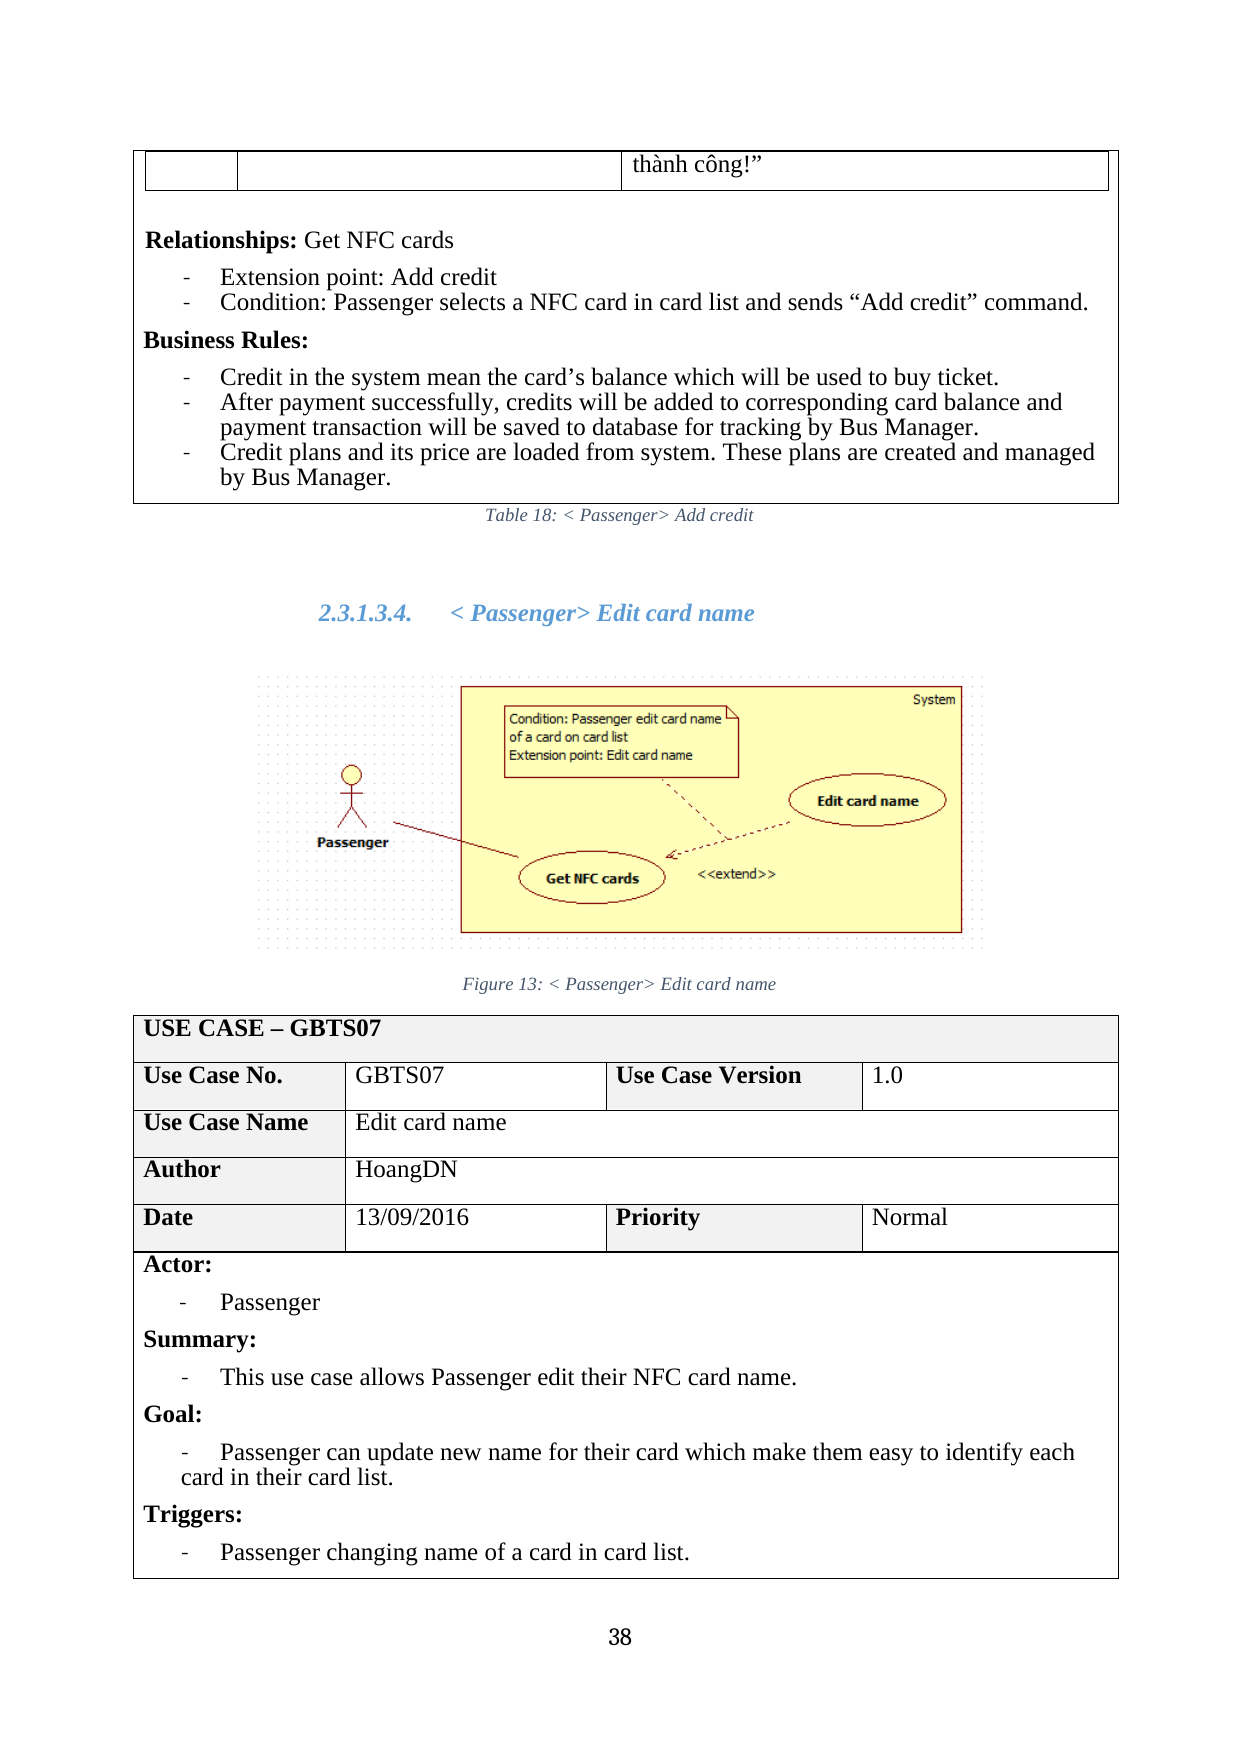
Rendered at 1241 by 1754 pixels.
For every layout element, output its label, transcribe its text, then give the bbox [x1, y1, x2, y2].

table_cell Normal [863, 1205, 1118, 1251]
table_cell Edit card name [346, 1111, 1118, 1157]
table_cell Use Case Name [134, 1111, 345, 1157]
subtitle < Passenger> Edit card name [319, 598, 1090, 627]
table_cell Use Case No. [134, 1063, 345, 1109]
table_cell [134, 151, 1118, 503]
table_cell Use Case Version [607, 1063, 862, 1109]
table_cell GBTS07 [346, 1063, 606, 1109]
table_cell Priority [607, 1205, 862, 1251]
text Figure 13: < Passenger> Edit card name [150, 973, 1090, 994]
table_cell HoangDN [346, 1158, 1118, 1204]
table_header USE CASE – GBTS07 [134, 1016, 1118, 1062]
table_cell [134, 1253, 1118, 1577]
table_cell Author [134, 1158, 345, 1204]
table_cell Date [134, 1205, 345, 1251]
table_cell 13/09/2016 [346, 1205, 606, 1251]
text Table 18: < Passenger> Add credit [150, 504, 1090, 526]
picture [251, 675, 989, 955]
table_cell 1.0 [863, 1063, 1118, 1109]
